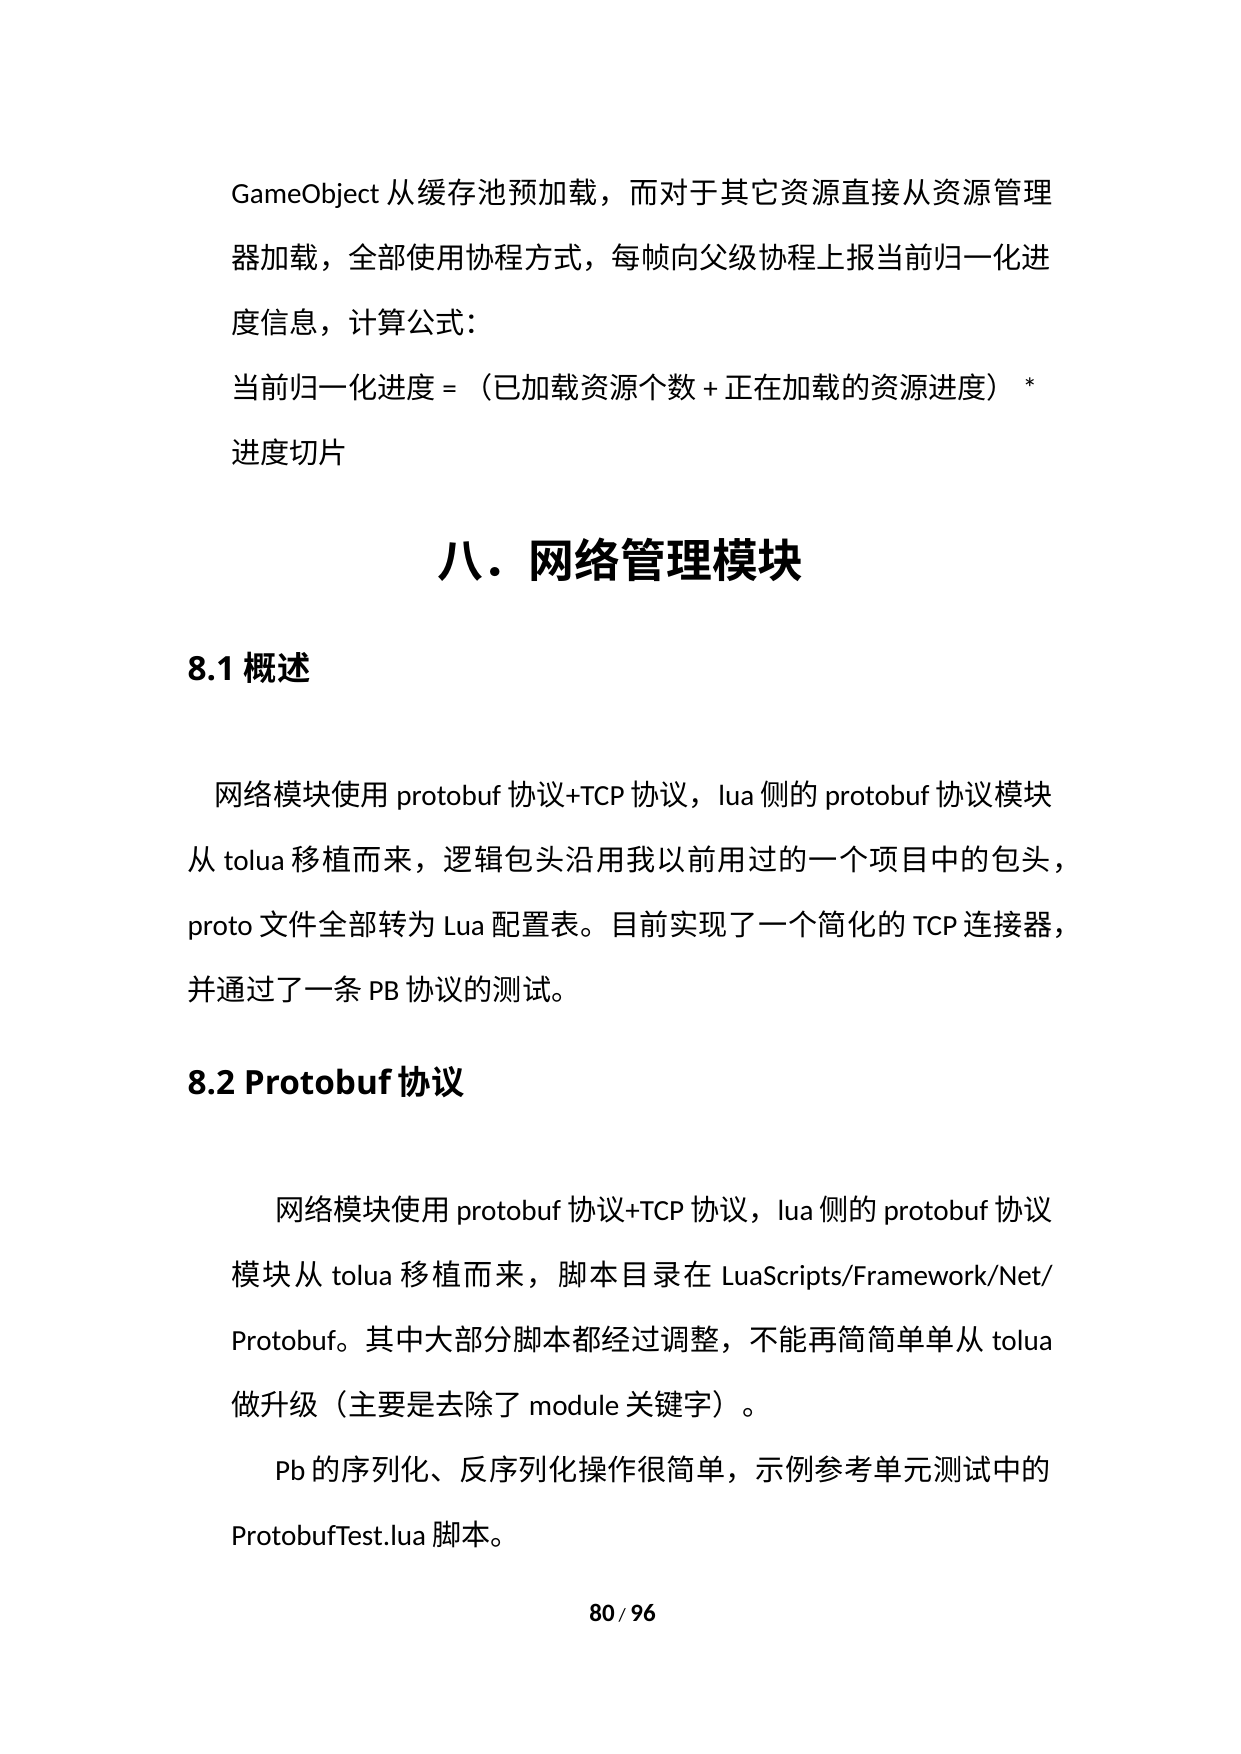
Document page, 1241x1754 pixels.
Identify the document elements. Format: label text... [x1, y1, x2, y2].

text 网络模块使用protobuf协议+TCP协议，lua侧的protobuf协议模块从tolua移植而来，逻辑包头沿用我以前用过的一个项目中的包头，proto文件全部转为Lua配置表。目前实现了一个简化的TCP连接器，并通过了一条PB协议的测试。 [187, 761, 1053, 1021]
list Pb的序列化、反序列化操作很简单，示例参考单元测试中的ProtobufTest.lua脚本。 [231, 1435, 1053, 1565]
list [231, 158, 1053, 353]
subtitle 8.1 概述 [187, 633, 1053, 698]
subtitle 八．网络管理模块 [187, 508, 1053, 606]
subtitle 8.2 Protobuf协议 [187, 1048, 1053, 1113]
list 网络模块使用protobuf协议+TCP协议，lua侧的protobuf协议模块从tolua移植而来，脚本目录在LuaScripts/Framework/Net/ Protobuf。其中大部分脚本都经过调整，不能再简简单单从tolua做升级（主要是去除了module关键字）。 [231, 1175, 1053, 1435]
list 当前归一化进度 = （已加载资源个数 + 正在加载的资源进度） * 进度切片 [231, 353, 1053, 483]
